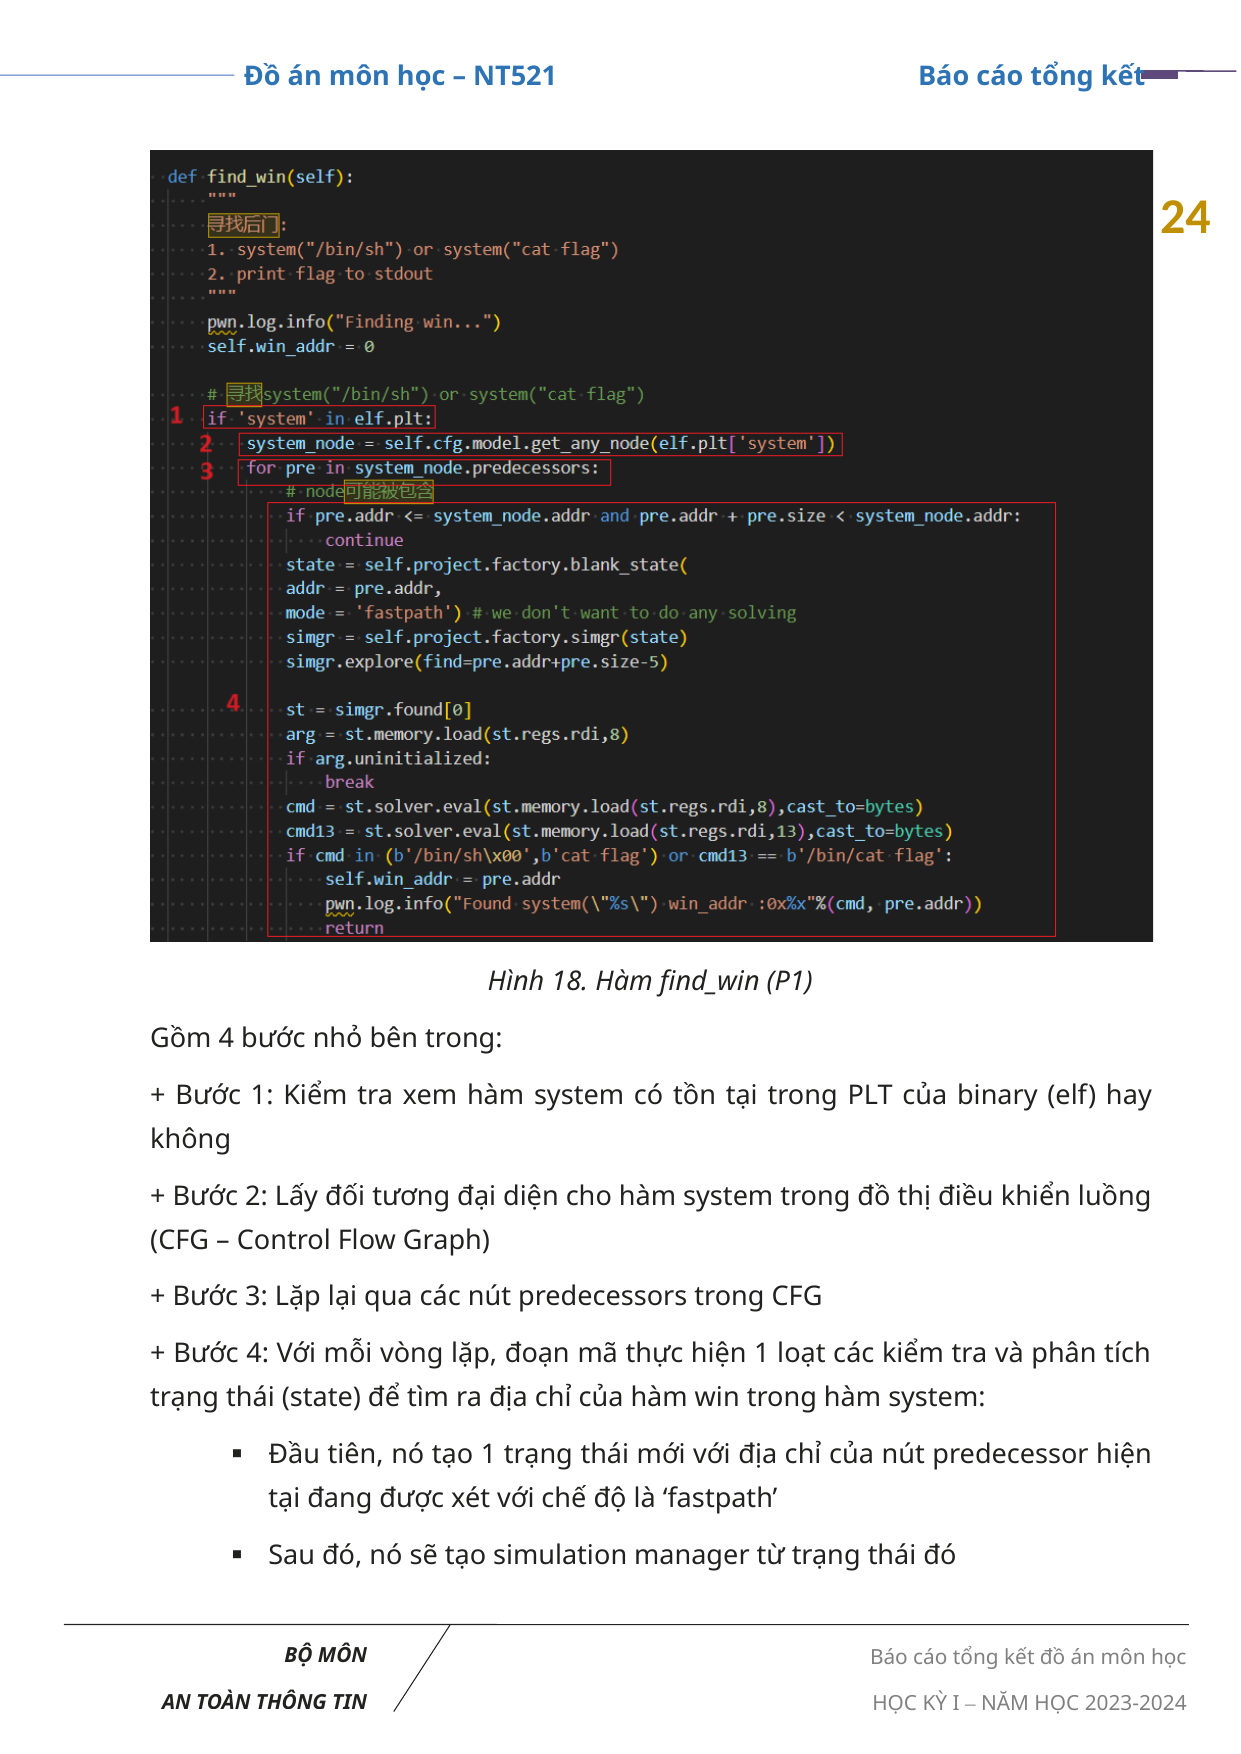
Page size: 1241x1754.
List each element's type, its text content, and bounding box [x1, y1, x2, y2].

list + Bước 4: Với mỗi vòng lặp, đoạn mã thực hiện 1 loạt các kiểm tra và phân tích trạng thái (state) để tìm ra địa chỉ của hàm win trong hàm system: [150, 1333, 1153, 1414]
list Sau đó, nó sẽ tạo simulation manager từ trạng thái đó [231, 1535, 1153, 1572]
text Hàm find_win (P1) [150, 962, 1153, 999]
list + Bước 2: Lấy đối tương đại diện cho hàm system trong đồ thị điều khiển luồng (CFG – Control Flow Graph) [150, 1176, 1153, 1257]
list Gồm 4 bước nhỏ bên trong: [150, 1018, 1153, 1055]
list + Bước 3: Lặp lại qua các nút predecessors trong CFG [150, 1277, 1153, 1314]
list Đầu tiên, nó tạo 1 trạng thái mới với địa chỉ của nút predecessor hiện tại đang được xét với chế độ là ‘fastpath’ [231, 1434, 1153, 1515]
picture [150, 150, 1154, 942]
list + Bước 1: Kiểm tra xem hàm system có tồn tại trong PLT của binary (elf) hay không [150, 1075, 1153, 1156]
